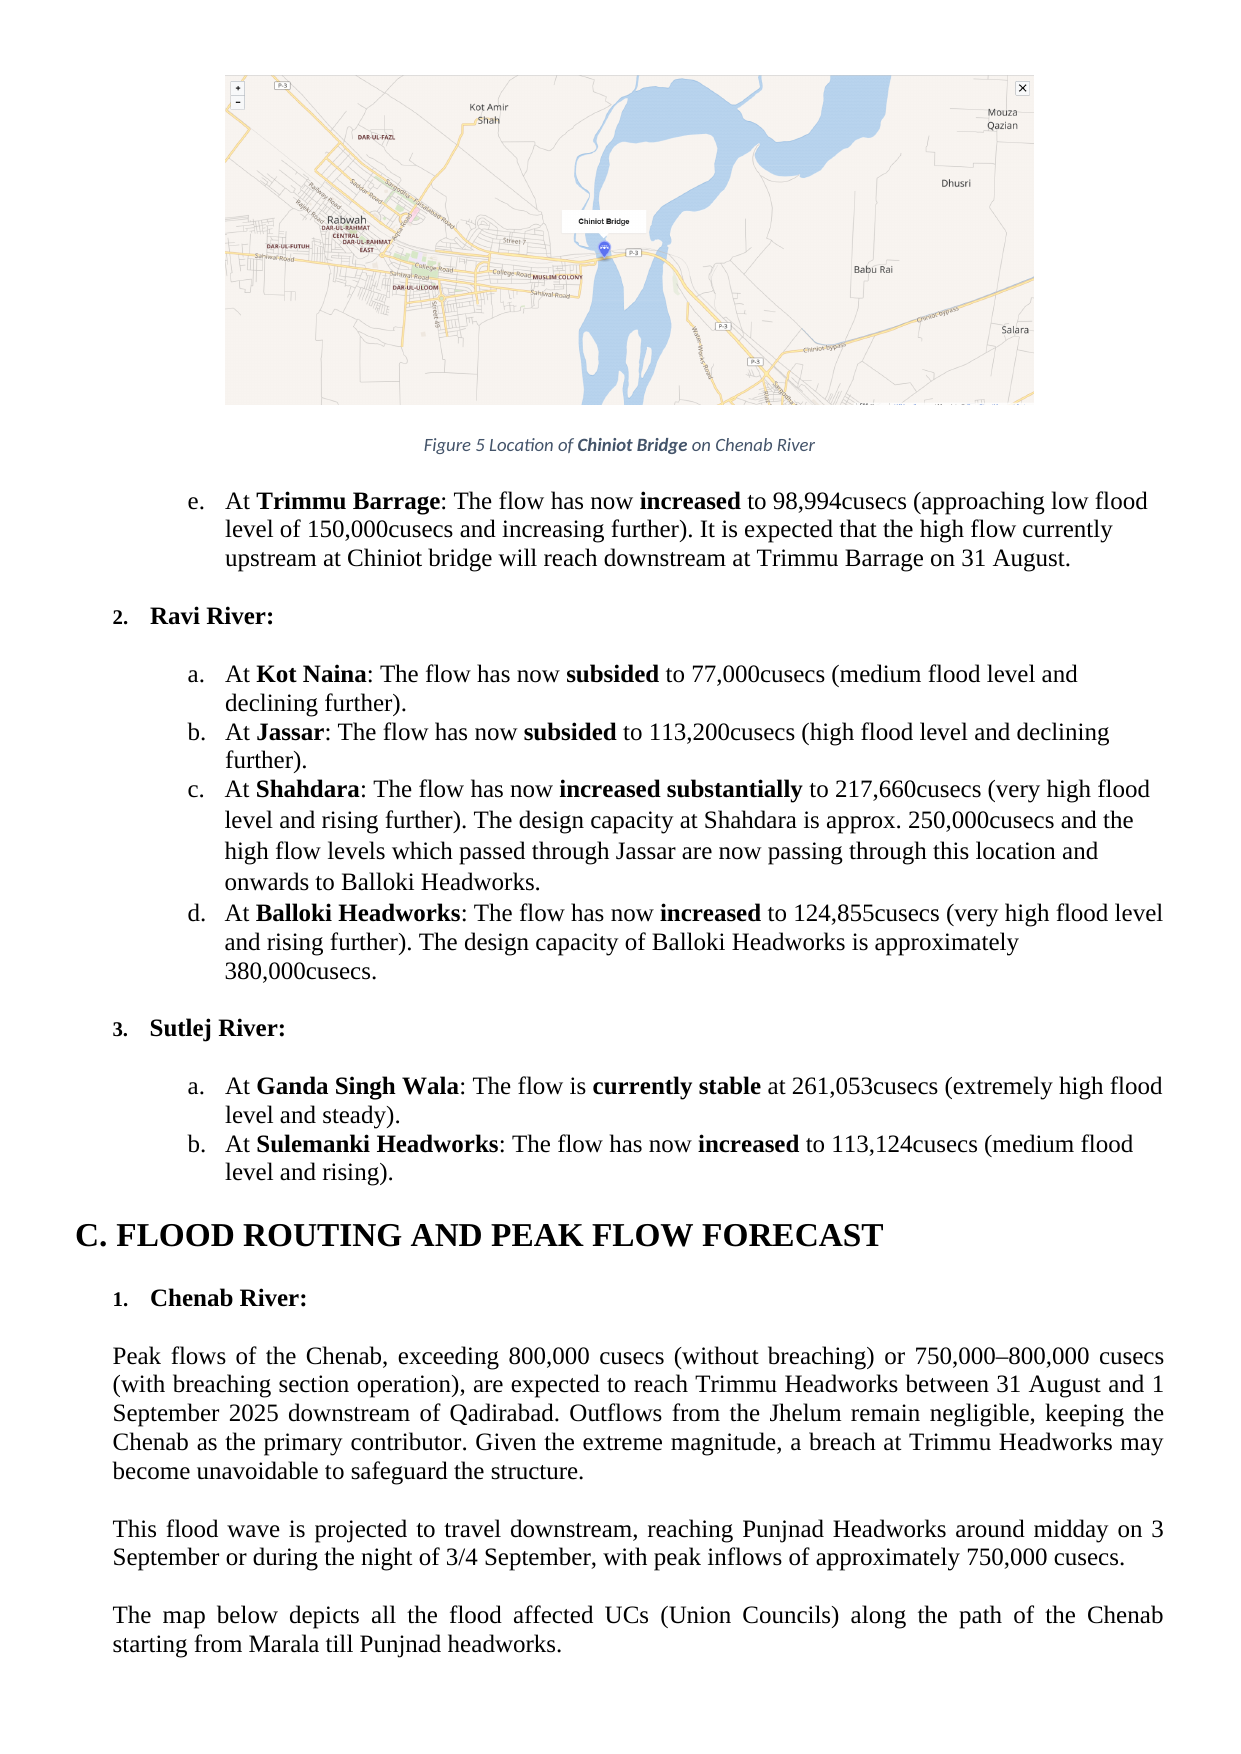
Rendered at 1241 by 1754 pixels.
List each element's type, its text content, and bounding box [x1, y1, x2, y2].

list At Jassar: The flow has now subsided to 113,200cusecs (high flood level and declining further). [187, 717, 1165, 774]
text Peak flows of the Chenab, exceeding 800,000 cusecs (without breaching) or 750,000–800,000 cusecs (with breaching section operation), are expected to reach Trimmu Headworks between 31 August and 1 September 2025 downstream of Qadirabad. Outflows from the Jhelum remain negligible, keeping the Chenab as the primary contributor. Given the extreme magnitude, a breach at Trimmu Headworks may become unavoidable to safeguard the structure. [112, 1341, 1165, 1484]
text This flood wave is projected to travel downstream, reaching Punjnad Headworks around midday on 3 September or during the night of 3/4 September, with peak inflows of approximately 750,000 cusecs. [112, 1514, 1165, 1571]
list At Sulemanki Headworks: The flow has now increased to 113,124cusecs (medium flood level and rising). [187, 1129, 1165, 1186]
list Sutlej River: [112, 1013, 1165, 1042]
text The map below depicts all the flood affected UCs (Union Councils) along the path of the Chenab starting from Marala till Punjnad headworks. [112, 1600, 1165, 1658]
list At Ganda Singh Wala: The flow is currently stable at 261,053cusecs (extremely high flood level and steady). [187, 1071, 1165, 1129]
picture [225, 75, 1034, 405]
list At Shahdara: The flow has now increased substantially to 217,660cusecs (very high flood level and rising further). The design capacity at Shahdara is approx. 250,000cusecs and the high flow levels which passed through Jassar are now passing through this location and onwards to Balloki Headworks. [187, 774, 1165, 896]
list Ravi River: [112, 601, 1165, 630]
text Figure 5 Location of Chiniot Bridge on Chenab River [75, 434, 1165, 457]
list Flood ROUTING AND PEAK FLOW FORECAST [75, 1215, 1165, 1254]
list At Kot Naina: The flow has now subsided to 77,000cusecs (medium flood level and declining further). [187, 659, 1165, 717]
list Chenab River: [112, 1283, 1165, 1312]
list At Balloki Headworks: The flow has now increased to 124,855cusecs (very high flood level and rising further). The design capacity of Balloki Headworks is approximately 380,000cusecs. [187, 898, 1165, 984]
list At Trimmu Barrage: The flow has now increased to 98,994cusecs (approaching low flood level of 150,000cusecs and increasing further). It is expected that the high flow currently upstream at Chiniot bridge will reach downstream at Trimmu Barrage on 31 August. [187, 486, 1165, 572]
